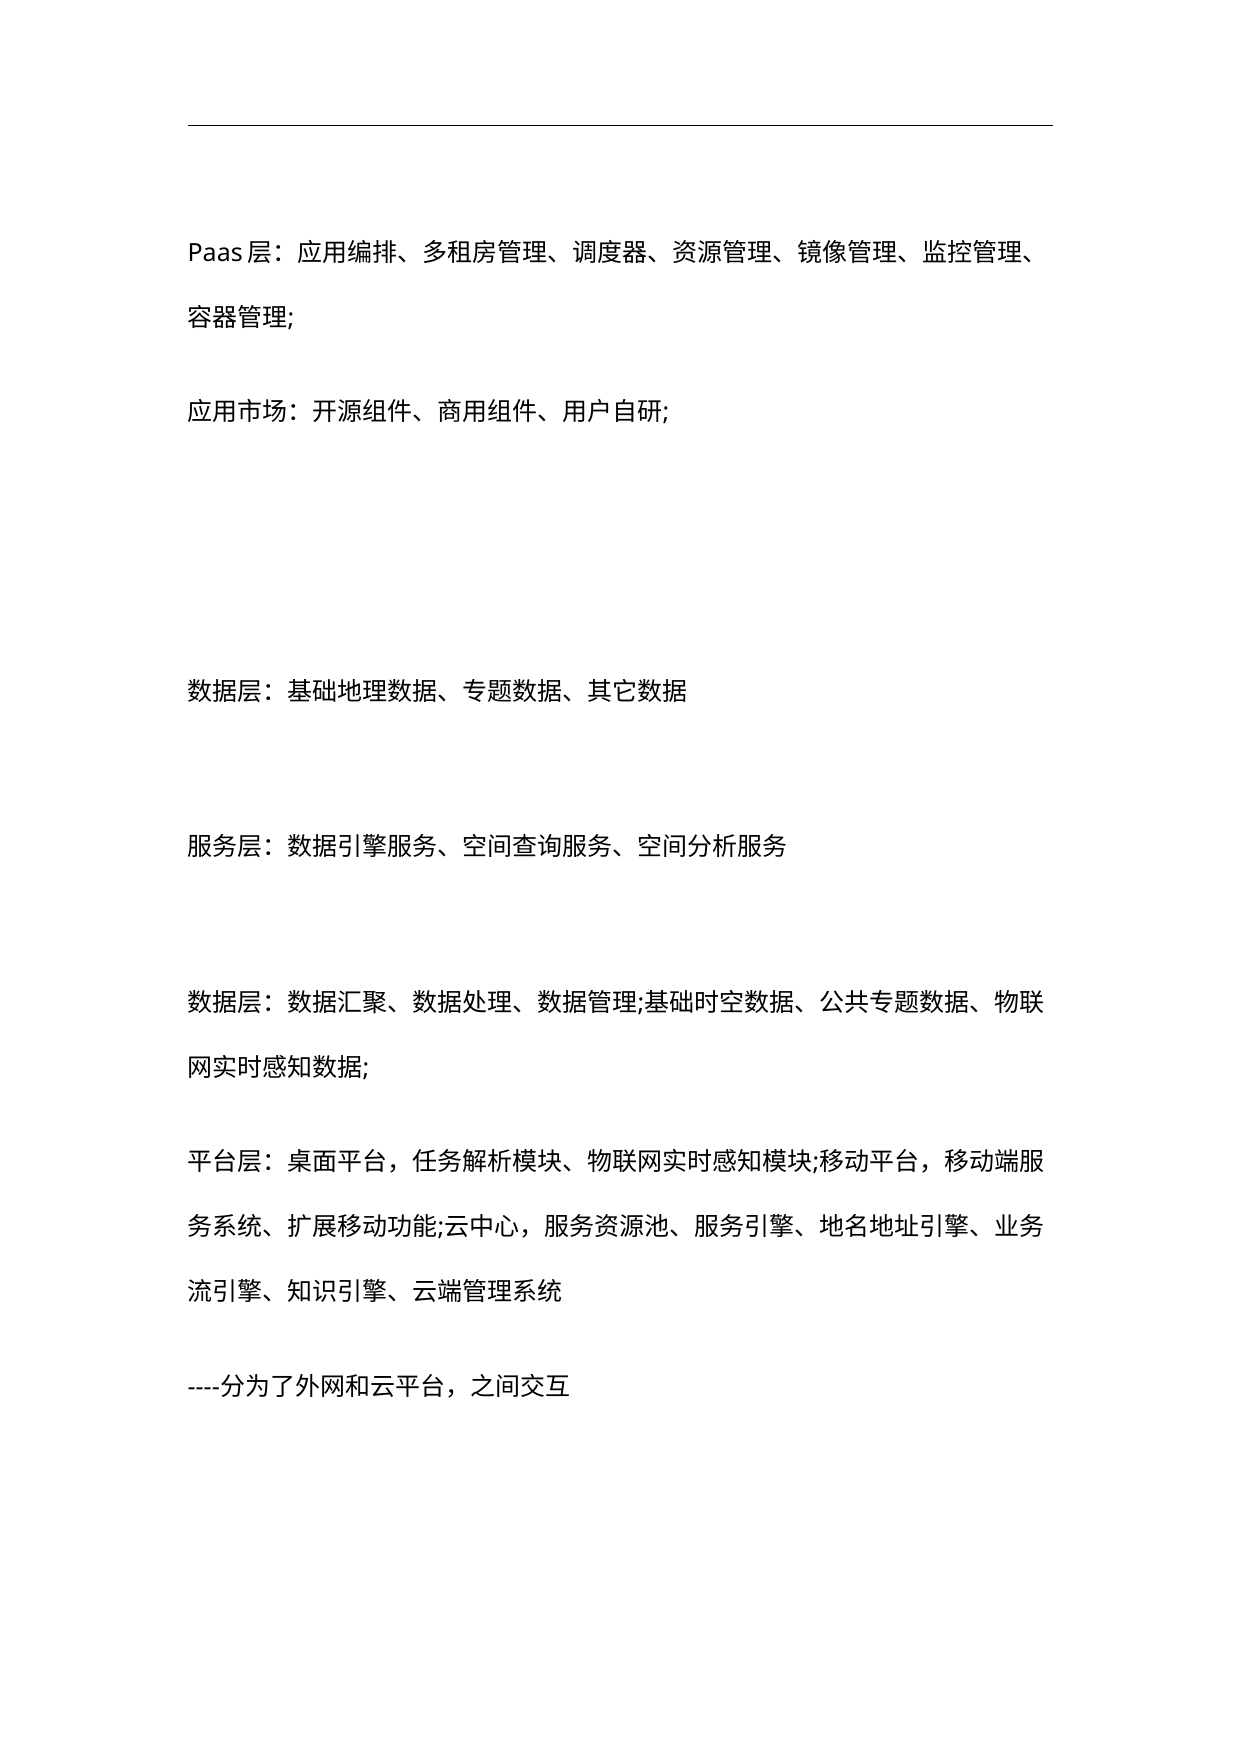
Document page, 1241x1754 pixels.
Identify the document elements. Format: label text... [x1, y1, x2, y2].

text Paas层：应用编排、多租房管理、调度器、资源管理、镜像管理、监控管理、容器管理; [187, 218, 1053, 348]
text 应用市场：开源组件、商用组件、用户自研; [187, 377, 1053, 442]
text 平台层：桌面平台，任务解析模块、物联网实时感知模块;移动平台，移动端服务系统、扩展移动功能;云中心，服务资源池、服务引擎、地名地址引擎、业务流引擎、知识引擎、云端管理系统 [187, 1127, 1053, 1322]
text 数据层：基础地理数据、专题数据、其它数据 [187, 657, 1053, 722]
text 服务层：数据引擎服务、空间查询服务、空间分析服务 [187, 812, 1053, 877]
text 数据层：数据汇聚、数据处理、数据管理;基础时空数据、公共专题数据、物联网实时感知数据; [187, 968, 1053, 1098]
text ----分为了外网和云平台，之间交互 [187, 1352, 1053, 1417]
